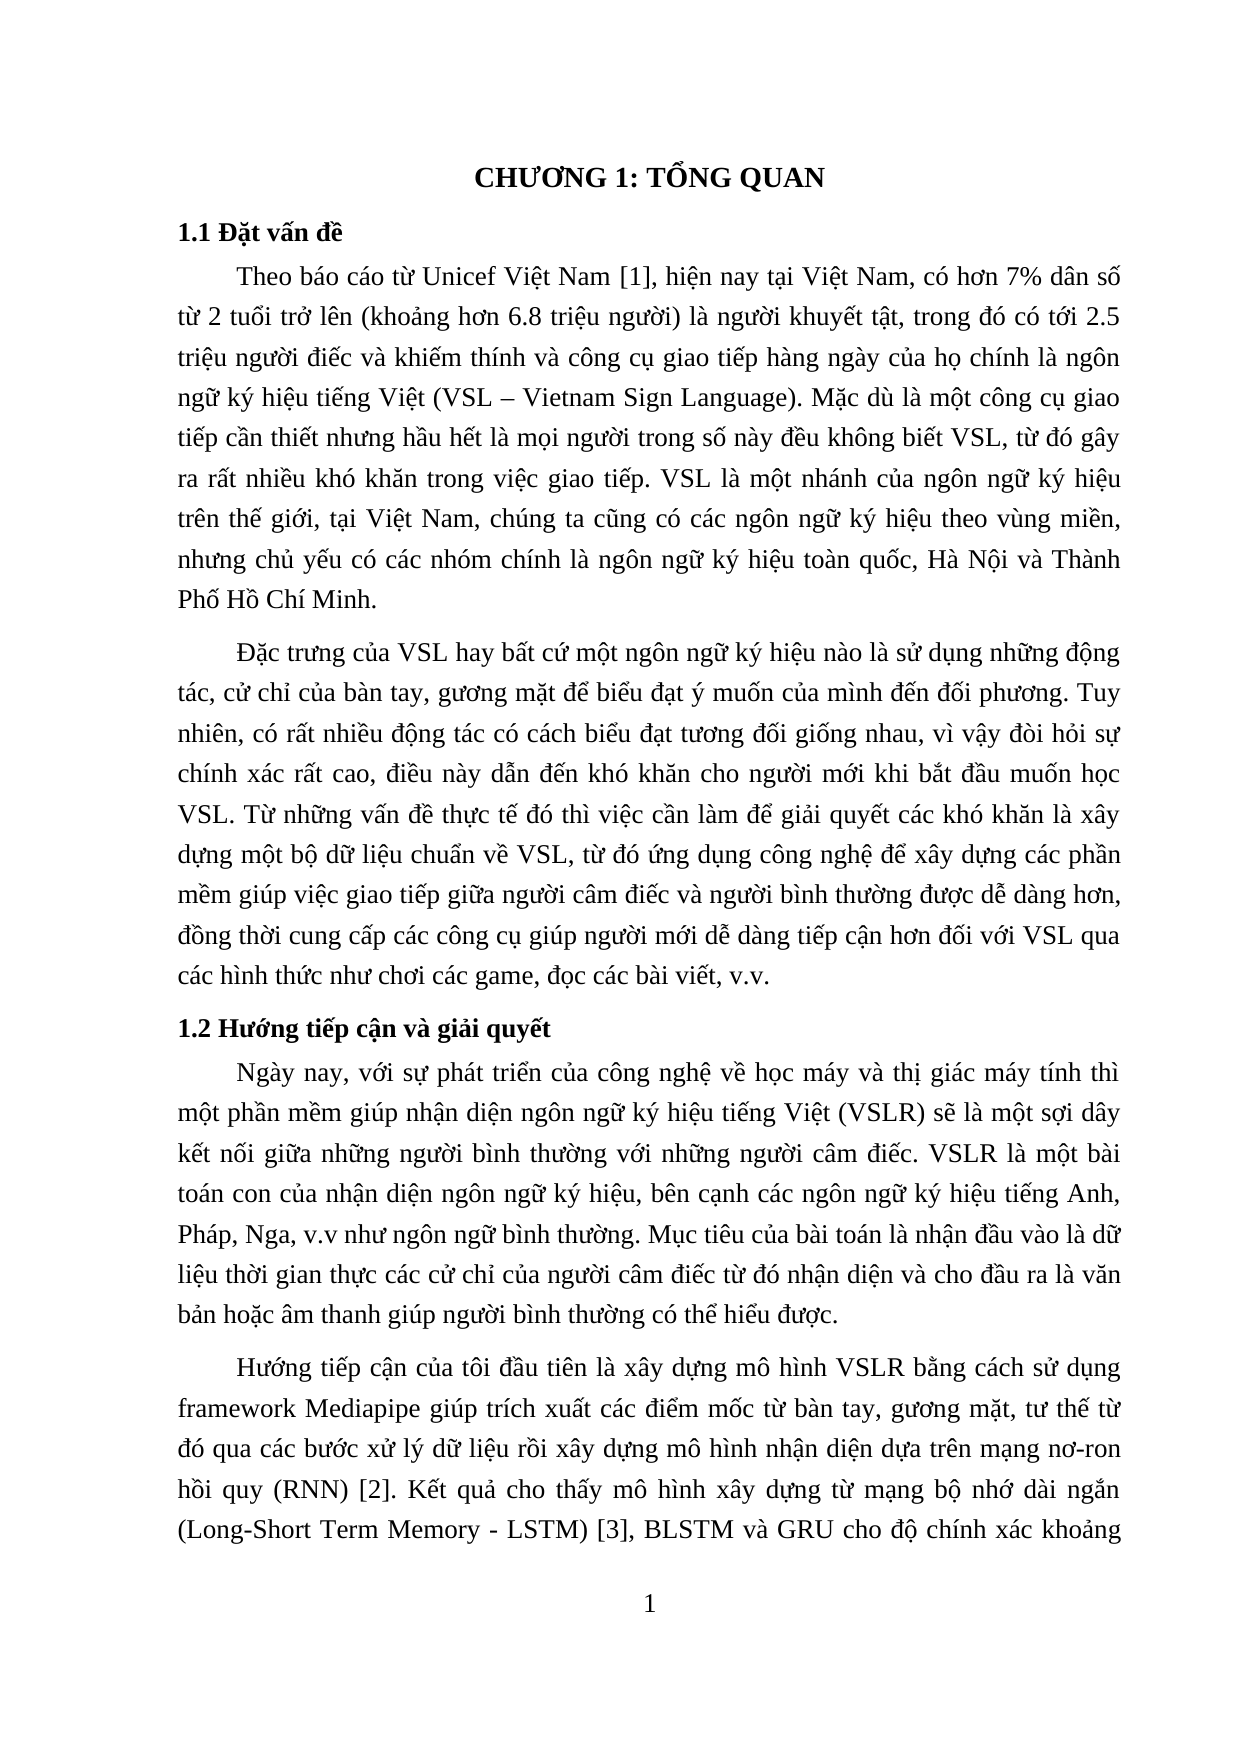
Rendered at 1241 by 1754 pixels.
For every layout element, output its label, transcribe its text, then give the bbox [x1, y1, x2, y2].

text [177, 1351, 1122, 1544]
subtitle 1.2 Hướng tiếp cận và giải quyết [177, 1012, 1122, 1043]
subtitle CHƯƠNG 1: TỔNG QUAN [177, 160, 1122, 194]
text Theo báo cáo từ Unicef Việt Nam [1], hiện nay tại Việt Nam, có hơn 7% dân số từ 2 tuổi trở lên (khoảng hơn 6.8 triệu người) là người khuyết tật, trong đó có tới 2.5 triệu người điếc và khiếm thính và công cụ giao tiếp hàng ngày của họ chính là ngôn ngữ ký hiệu tiếng Việt (VSL – Vietnam Sign Language). Mặc dù là một công cụ giao tiếp cần thiết nhưng hầu hết là mọi người trong số này đều không biết VSL, từ đó gây ra rất nhiều khó khăn trong việc giao tiếp. VSL là một nhánh của ngôn ngữ ký hiệu trên thế giới, tại Việt Nam, chúng ta cũng có các ngôn ngữ ký hiệu theo vùng miền, nhưng chủ yếu có các nhóm chính là ngôn ngữ ký hiệu toàn quốc, Hà Nội và Thành Phố Hồ Chí Minh. [177, 260, 1122, 614]
text Ngày nay, với sự phát triển của công nghệ về học máy và thị giác máy tính thì một phần mềm giúp nhận diện ngôn ngữ ký hiệu tiếng Việt (VSLR) sẽ là một sợi dây kết nối giữa những người bình thường với những người câm điếc. VSLR là một bài toán con của nhận diện ngôn ngữ ký hiệu, bên cạnh các ngôn ngữ ký hiệu tiếng Anh, Pháp, Nga, v.v như ngôn ngữ bình thường. Mục tiêu của bài toán là nhận đầu vào là dữ liệu thời gian thực các cử chỉ của người câm điếc từ đó nhận diện và cho đầu ra là văn bản hoặc âm thanh giúp người bình thường có thể hiểu được. [177, 1056, 1122, 1330]
subtitle 1.1 Đặt vấn đề [177, 216, 1122, 247]
text Đặc trưng của VSL hay bất cứ một ngôn ngữ ký hiệu nào là sử dụng những động tác, cử chỉ của bàn tay, gương mặt để biểu đạt ý muốn của mình đến đối phương. Tuy nhiên, có rất nhiều động tác có cách biểu đạt tương đối giống nhau, vì vậy đòi hỏi sự chính xác rất cao, điều này dẫn đến khó khăn cho người mới khi bắt đầu muốn học VSL. Từ những vấn đề thực tế đó thì việc cần làm để giải quyết các khó khăn là xây dựng một bộ dữ liệu chuẩn về VSL, từ đó ứng dụng công nghệ để xây dựng các phần mềm giúp việc giao tiếp giữa người câm điếc và người bình thường được dễ dàng hơn, đồng thời cung cấp các công cụ giúp người mới dễ dàng tiếp cận hơn đối với VSL qua các hình thức như chơi các game, đọc các bài viết, v.v. [177, 636, 1122, 991]
